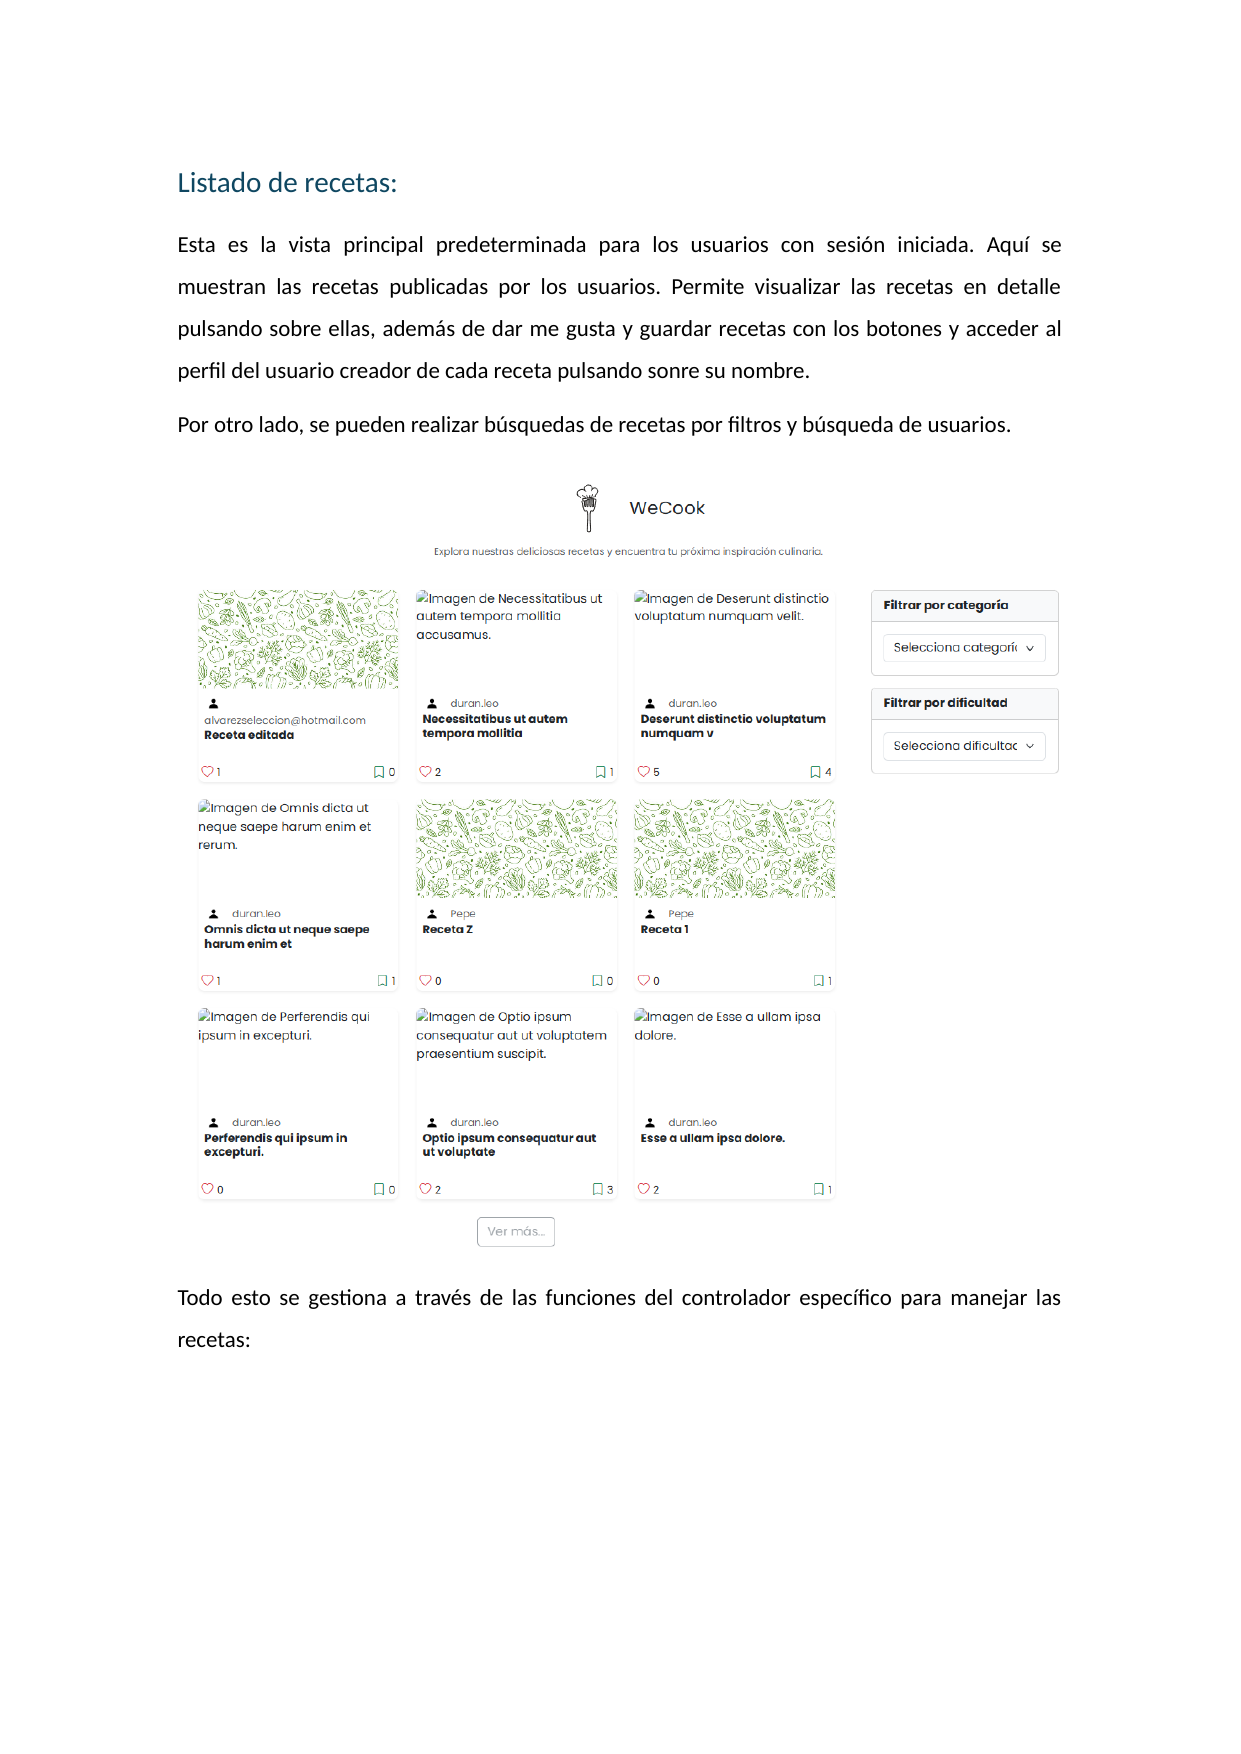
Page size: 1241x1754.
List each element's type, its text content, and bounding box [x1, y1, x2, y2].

text Esta es la vista principal predeterminada para los usuarios con sesión iniciada. Aquí se muestran las recetas publicadas por los usuarios. Permite visualizar las recetas en detalle pulsando sobre ellas, además de dar me gusta y guardar recetas con los botones y acceder al perfil del usuario creador de cada receta pulsando sonre su nombre. [177, 230, 1063, 384]
text Por otro lado, se pueden realizar búsquedas de recetas por filtros y búsqueda de usuarios. [177, 411, 1063, 439]
subtitle Listado de recetas: [177, 164, 1063, 200]
text Todo esto se gestiona a través de las funciones del controlador específico para manejar las recetas: [177, 1283, 1063, 1353]
picture [177, 465, 1070, 1257]
